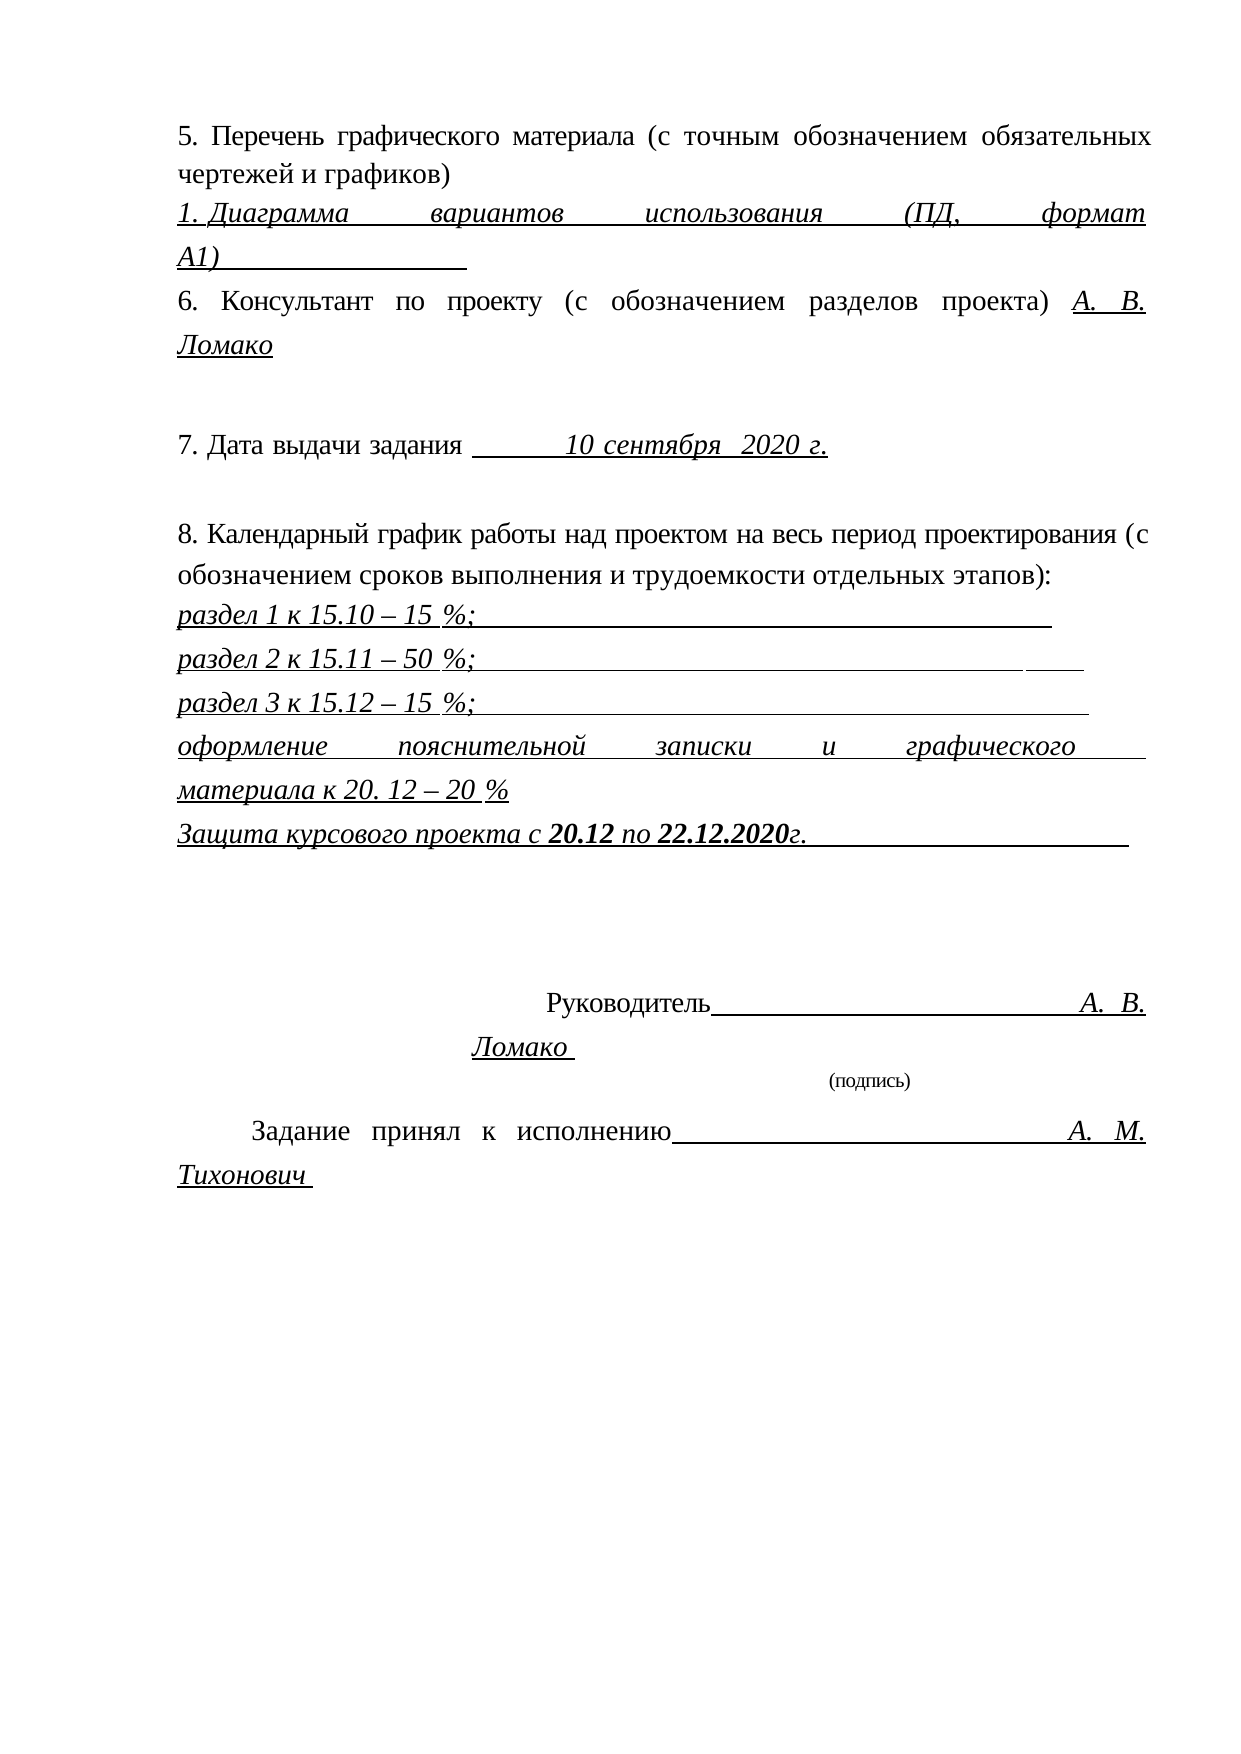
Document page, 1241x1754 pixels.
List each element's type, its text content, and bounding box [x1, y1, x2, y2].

text Руководитель– –––––––----––– _А. В. Ломако [472, 985, 1149, 1063]
text раздел 1 к 15.10 – 15 %; –– –––––––––––––– –––––––––––––––– – [177, 597, 1149, 631]
text 5. Перечень графического материала (с точным обозначением обязательных чертежей и графиков) [177, 118, 1152, 190]
text раздел 2 к 15.11 – 50 %;–––––––––––––––– –––––––––––––––––– –––– [177, 641, 1149, 674]
text 8. Календарный график работы над проектом на весь период проектирования (с обозначением сроков выполнения и трудоемкости отдельных этапов): [177, 517, 1149, 590]
text 6. Консультант по проекту (с обозначением разделов проекта) А. В. Ломако–––––––– ––––––––––––––––––––––––––––––––––––––––––––––––––––– – [177, 283, 1148, 404]
text Защита курсового проекта с 20.12 по 22.12.2020г.–––––––––––––––––––––– [177, 816, 1149, 850]
text раздел 3 к 15.12 – 15 %;––––––––––––––––––––– ––––––––––––––––– [177, 685, 1149, 718]
text 1. Диаграмма вариантов использования (ПД, формат А1)––––––––––––––––– [177, 195, 1148, 273]
text 7. Дата выдачи задания –––– –10 сентября 2020 г.–––––––––––––––––––––– – [177, 427, 1152, 499]
text (подпись) [177, 1073, 1148, 1091]
text оформление пояснительной записки и графического материала к 20. 12 – 20 % [177, 728, 1149, 806]
text Задание принял к исполнению –––––––___________ _– А. М. Тихонович [177, 1113, 1148, 1190]
